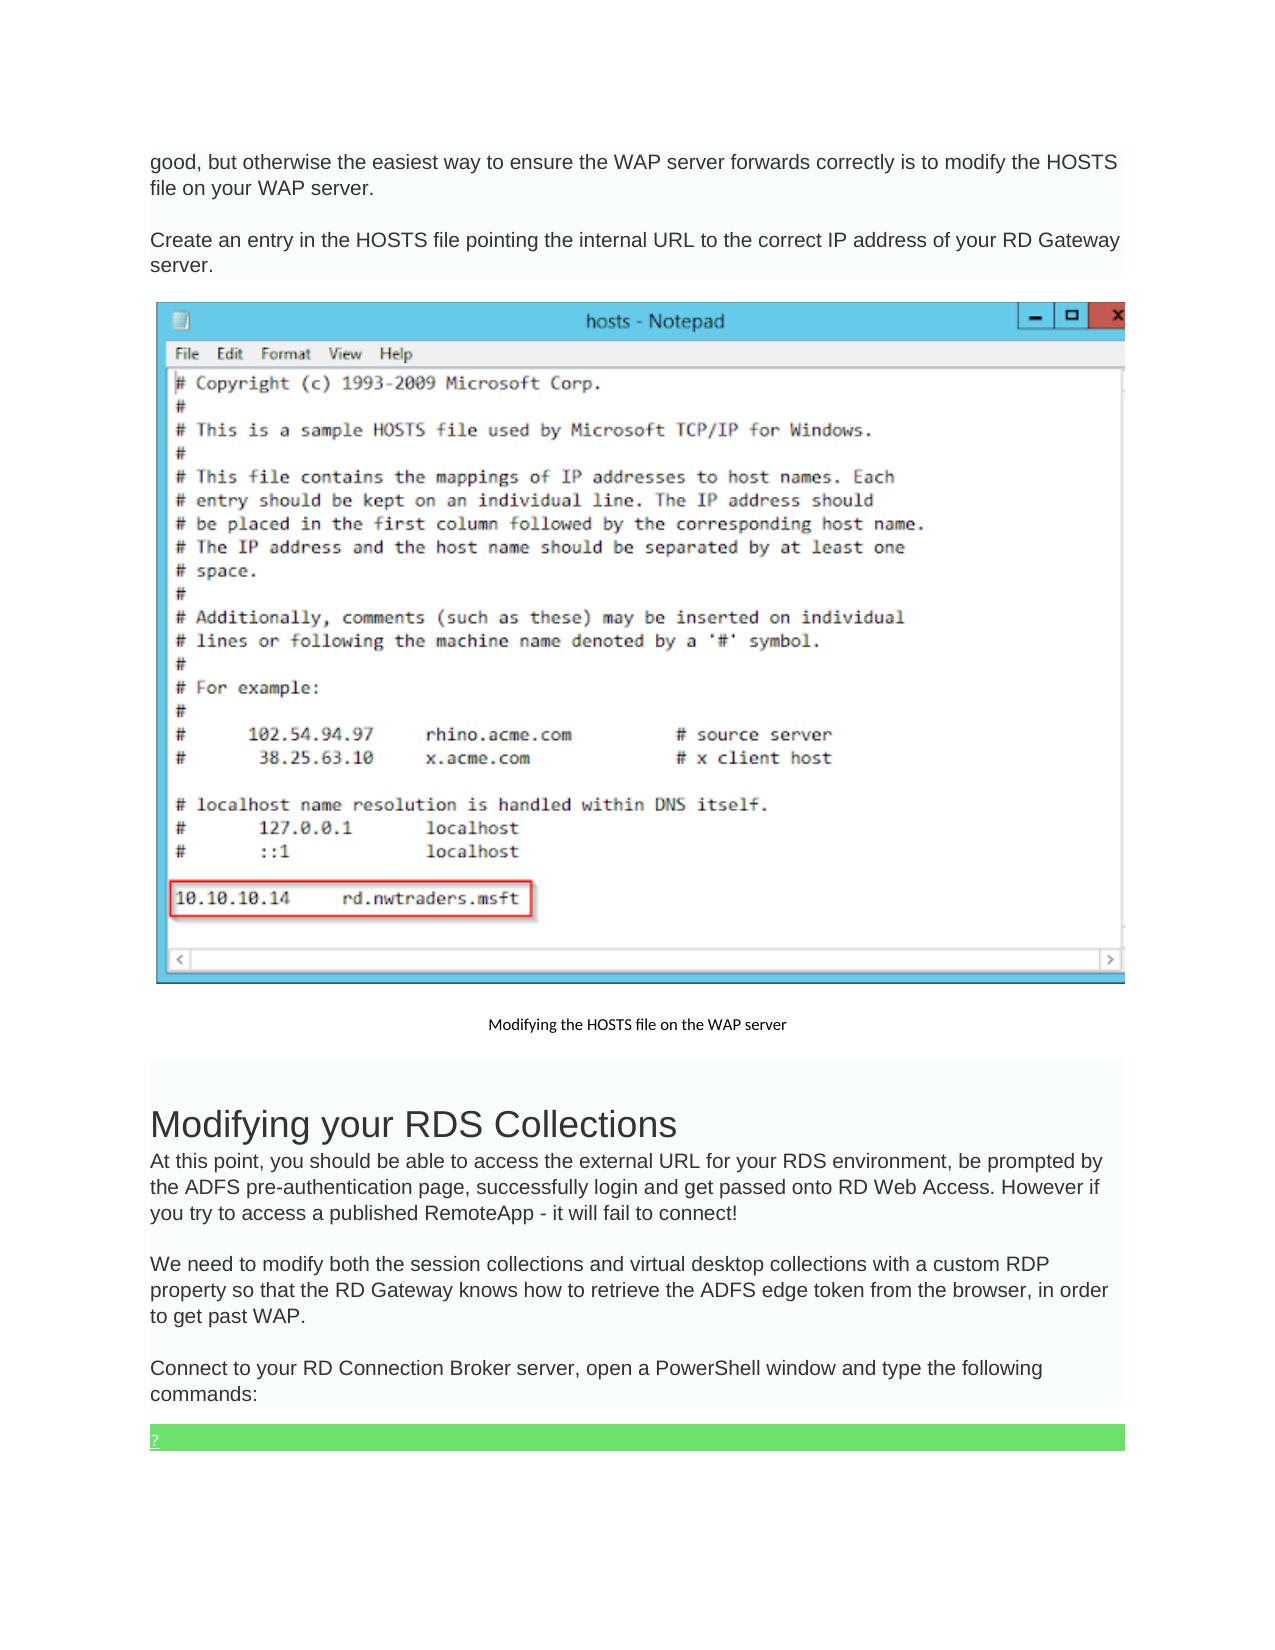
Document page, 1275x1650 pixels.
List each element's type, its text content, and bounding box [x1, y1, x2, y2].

text At this point, you should be able to access the external URL for your RDS environment, be prompted by the ADFS pre-authentication page, successfully login and get passed onto RD Web Access. However if you try to access a published RemoteApp - it will fail to connect! We need to modify both the session collections and virtual desktop collections with a custom RDP property so that the RD Gateway knows how to retrieve the ADFS edge token from the browser, in order to get past WAP. Connect to your RD Connection Broker server, open a PowerShell window and type the following commands: [150, 1149, 1125, 1405]
table_header [150, 296, 1125, 1008]
text ? [150, 1424, 1125, 1451]
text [150, 150, 1125, 277]
picture [156, 302, 1125, 984]
subtitle Modifying your RDS Collections [150, 1102, 1125, 1146]
table_cell Modifying the HOSTS file on the WAP server [150, 1008, 1125, 1060]
